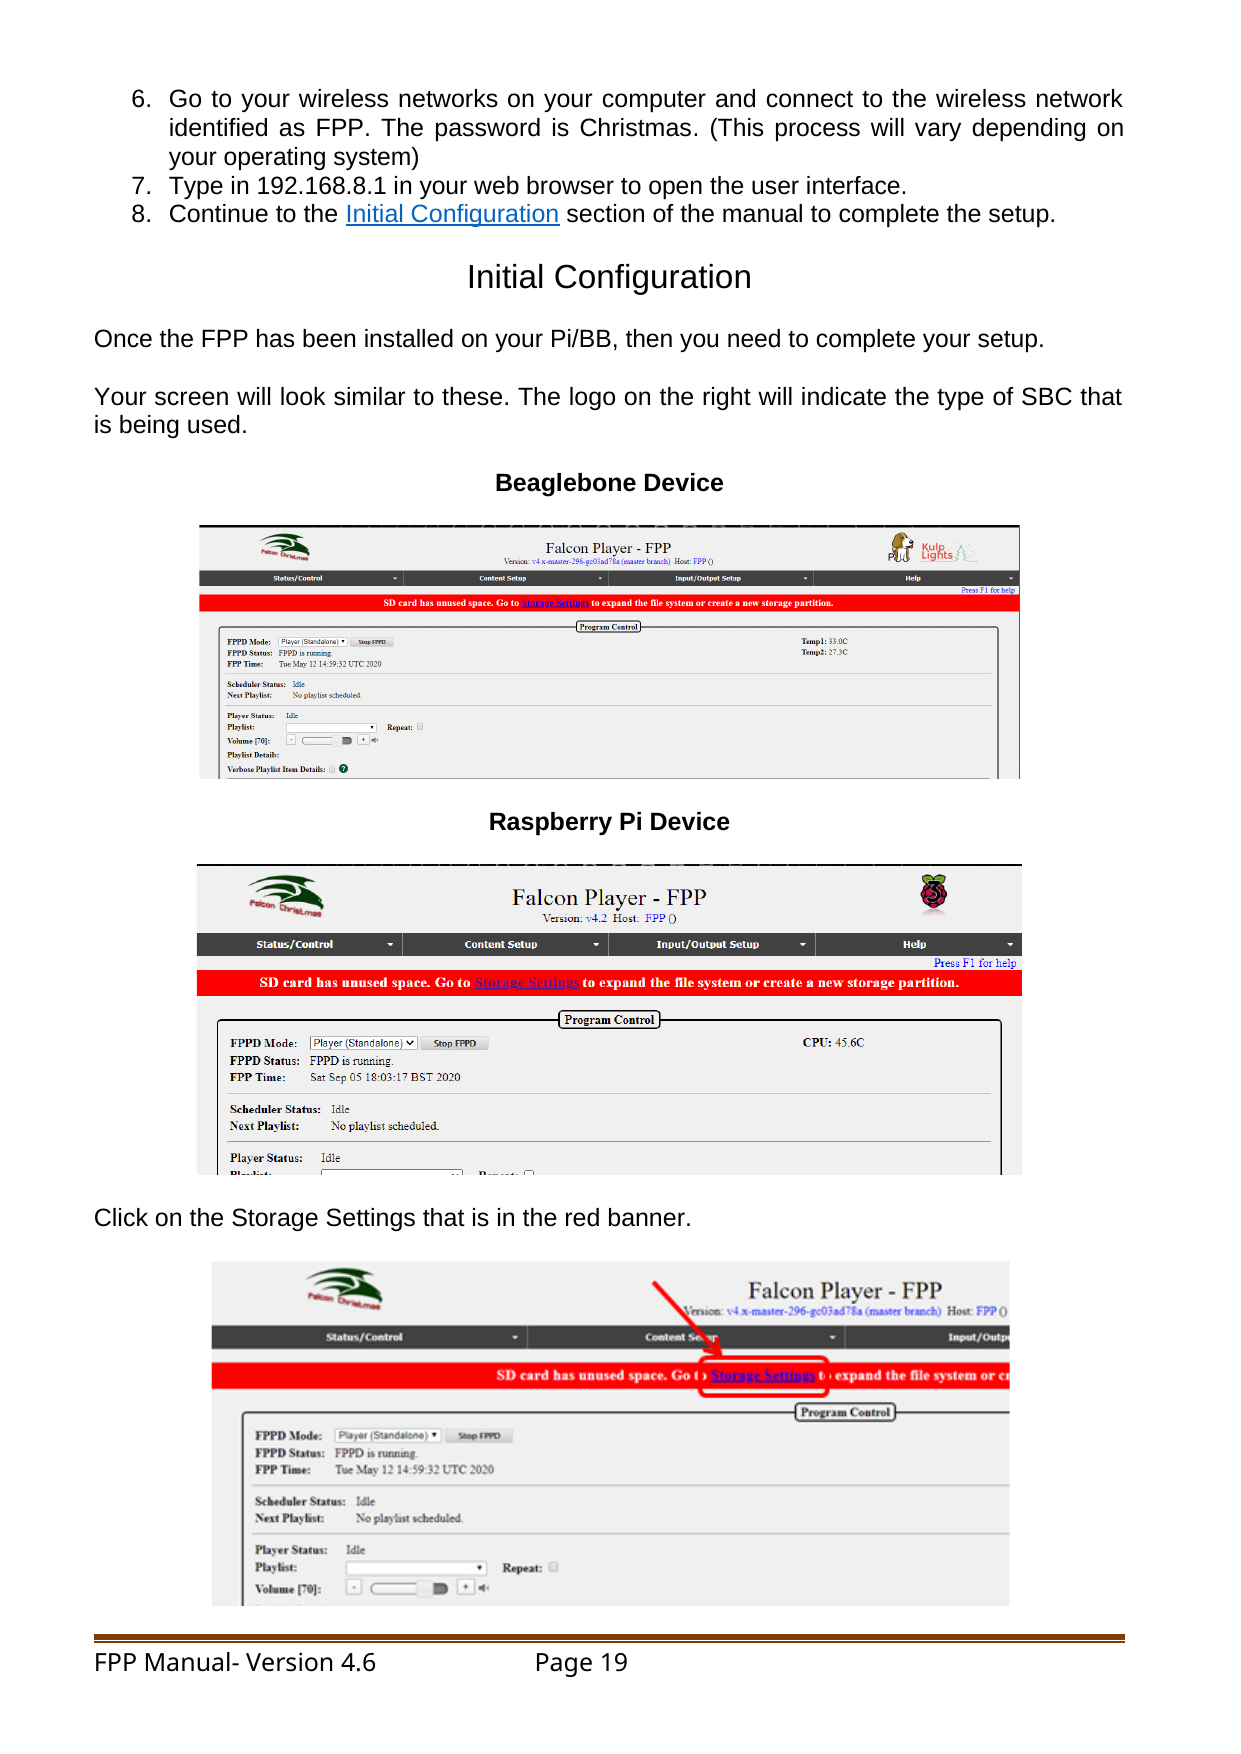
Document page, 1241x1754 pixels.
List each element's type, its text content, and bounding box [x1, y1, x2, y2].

list Continue to the Initial Configuration section of the manual to complete the setup. [131, 199, 1125, 228]
text Once the FPP has been installed on your Pi/BB, then you need to complete your setup. [94, 324, 1125, 353]
subtitle Initial Configuration [94, 257, 1125, 295]
text Your screen will look similar to these. The logo on the right will indicate the type of SBC that is being used. [94, 382, 1125, 439]
picture [196, 864, 1022, 1175]
list Type in 192.168.8.1 in your web browser to open the user interface. [131, 171, 1125, 199]
text Raspberry Pi Device [94, 807, 1125, 836]
text Click on the Storage Settings that is in the red banner. [94, 1203, 1125, 1232]
text Beaglebone Device [94, 468, 1125, 497]
picture [199, 525, 1020, 779]
picture [209, 1261, 1010, 1606]
list Go to your wireless networks on your computer and connect to the wireless network identified as FPP. The password is Christmas. (This process will vary depending on your operating system) [131, 84, 1125, 171]
